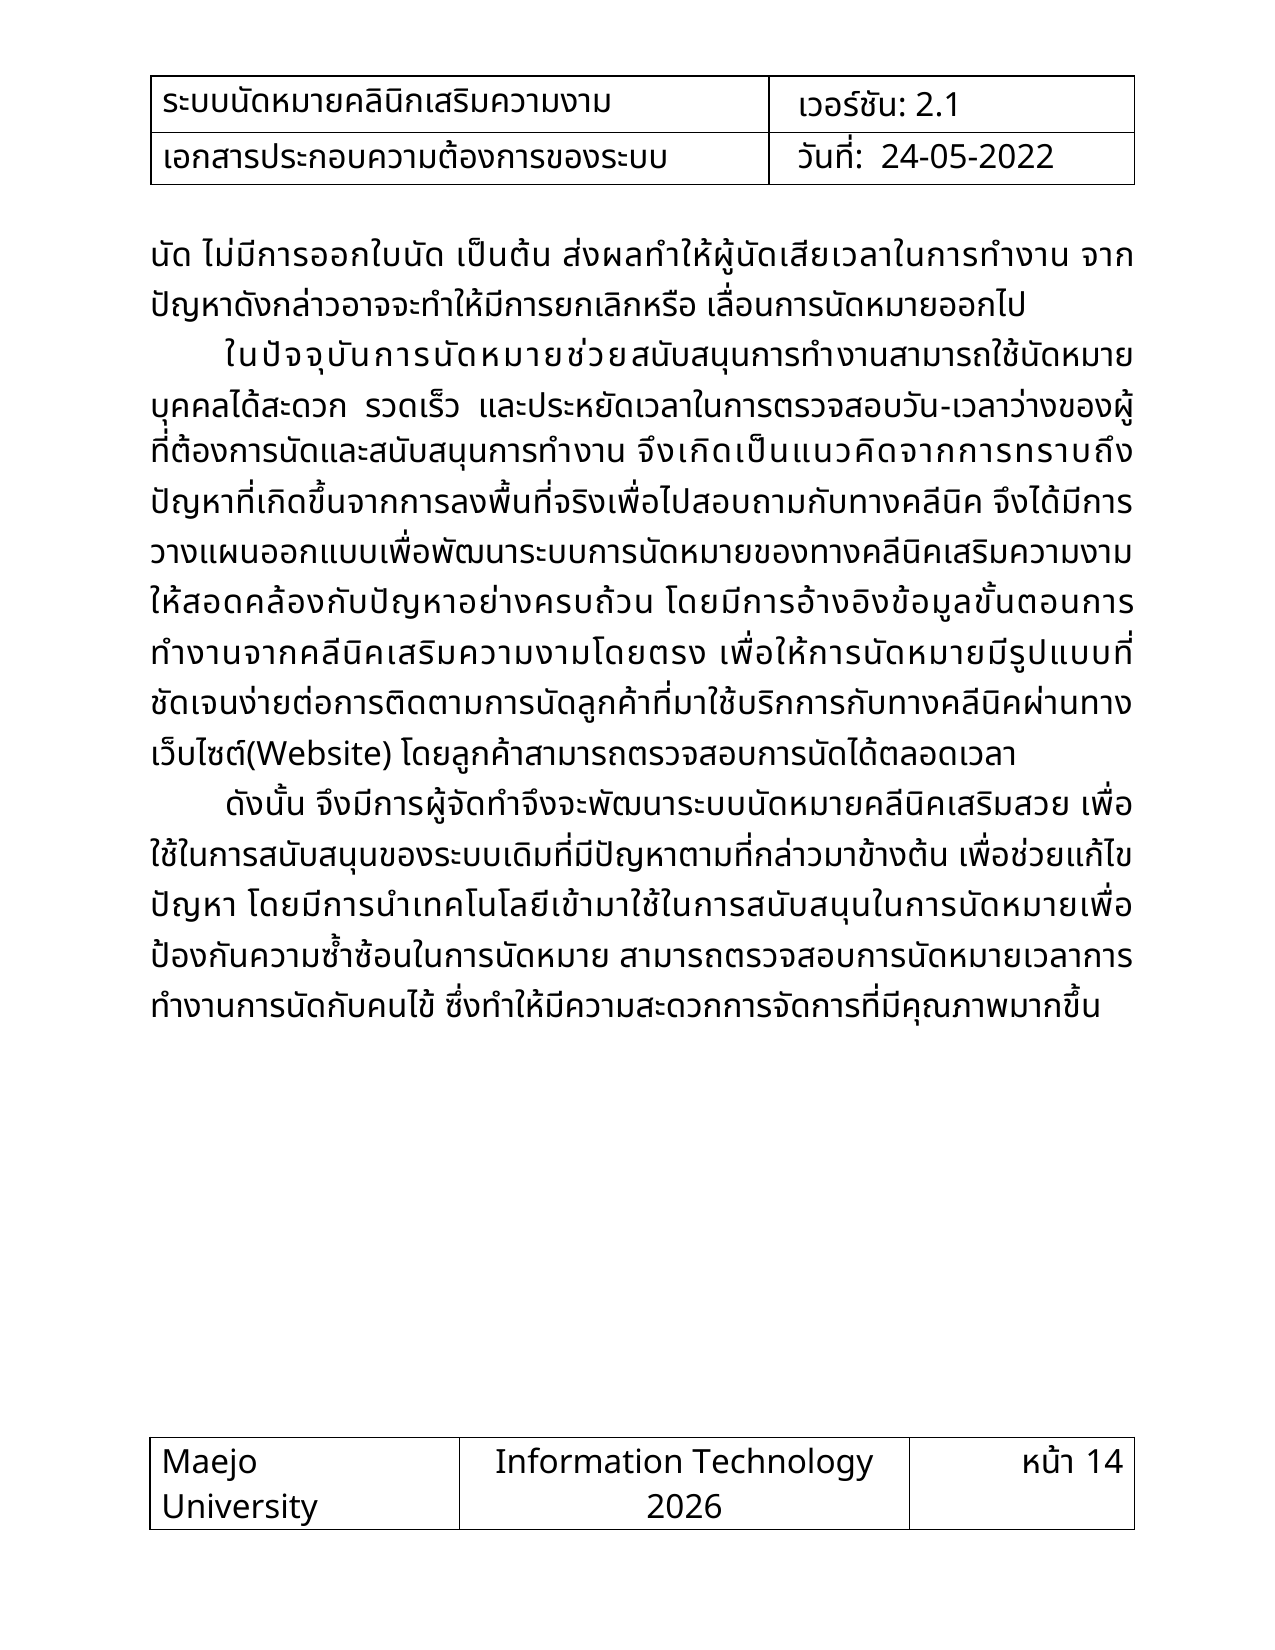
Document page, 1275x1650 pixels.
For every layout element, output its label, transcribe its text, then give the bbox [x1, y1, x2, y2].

text ในปัจจุบันการนัดหมายช่วยสนับสนุนการทำงานสามารถใช้นัดหมายบุคคลได้สะดวก รวดเร็ว และประหยัดเวลาในการตรวจสอบวัน-เวลาว่างของผู้ที่ต้องการนัดและสนับสนุนการทำงาน จึงเกิดเป็นแนวคิดจากการทราบถึงปัญหาที่เกิดขึ้นจากการลงพื้นที่จริงเพื่อไปสอบถามกับทางคลีนิค จึงได้มีการวางแผนออกแบบเพื่อพัฒนาระบบการนัดหมายของทางคลีนิคเสริมความงาม ให้สอดคล้องกับปัญหาอย่างครบถ้วน โดยมีการอ้างอิงข้อมูลขั้นตอนการทำงานจากคลีนิคเสริมความงามโดยตรง เพื่อให้การนัดหมายมีรูปแบบที่ชัดเจนง่ายต่อการติดตามการนัดลูกค้าที่มาใช้บริกการกับทางคลีนิคผ่านทางเว็บไซต์(Website) โดยลูกค้าสามารถตรวจสอบการนัดได้ตลอดเวลา [150, 331, 1134, 780]
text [150, 231, 1134, 331]
text ดังนั้น จึงมีการผู้จัดทำจึงจะพัฒนาระบบนัดหมายคลีนิคเสริมสวย เพื่อใช้ในการสนับสนุนของระบบเดิมที่มีปัญหาตามที่กล่าวมาข้างต้น เพื่อช่วยแก้ไขปัญหา โดยมีการนำเทคโนโลยีเข้ามาใช้ในการสนับสนุนในการนัดหมายเพื่อป้องกันความซ้ำซ้อนในการนัดหมาย สามารถตรวจสอบการนัดหมายเวลาการทำงานการนัดกับคนไข้ ซึ่งทำให้มีความสะดวกการจัดการที่มีคุณภาพมากขึ้น [150, 780, 1134, 1032]
